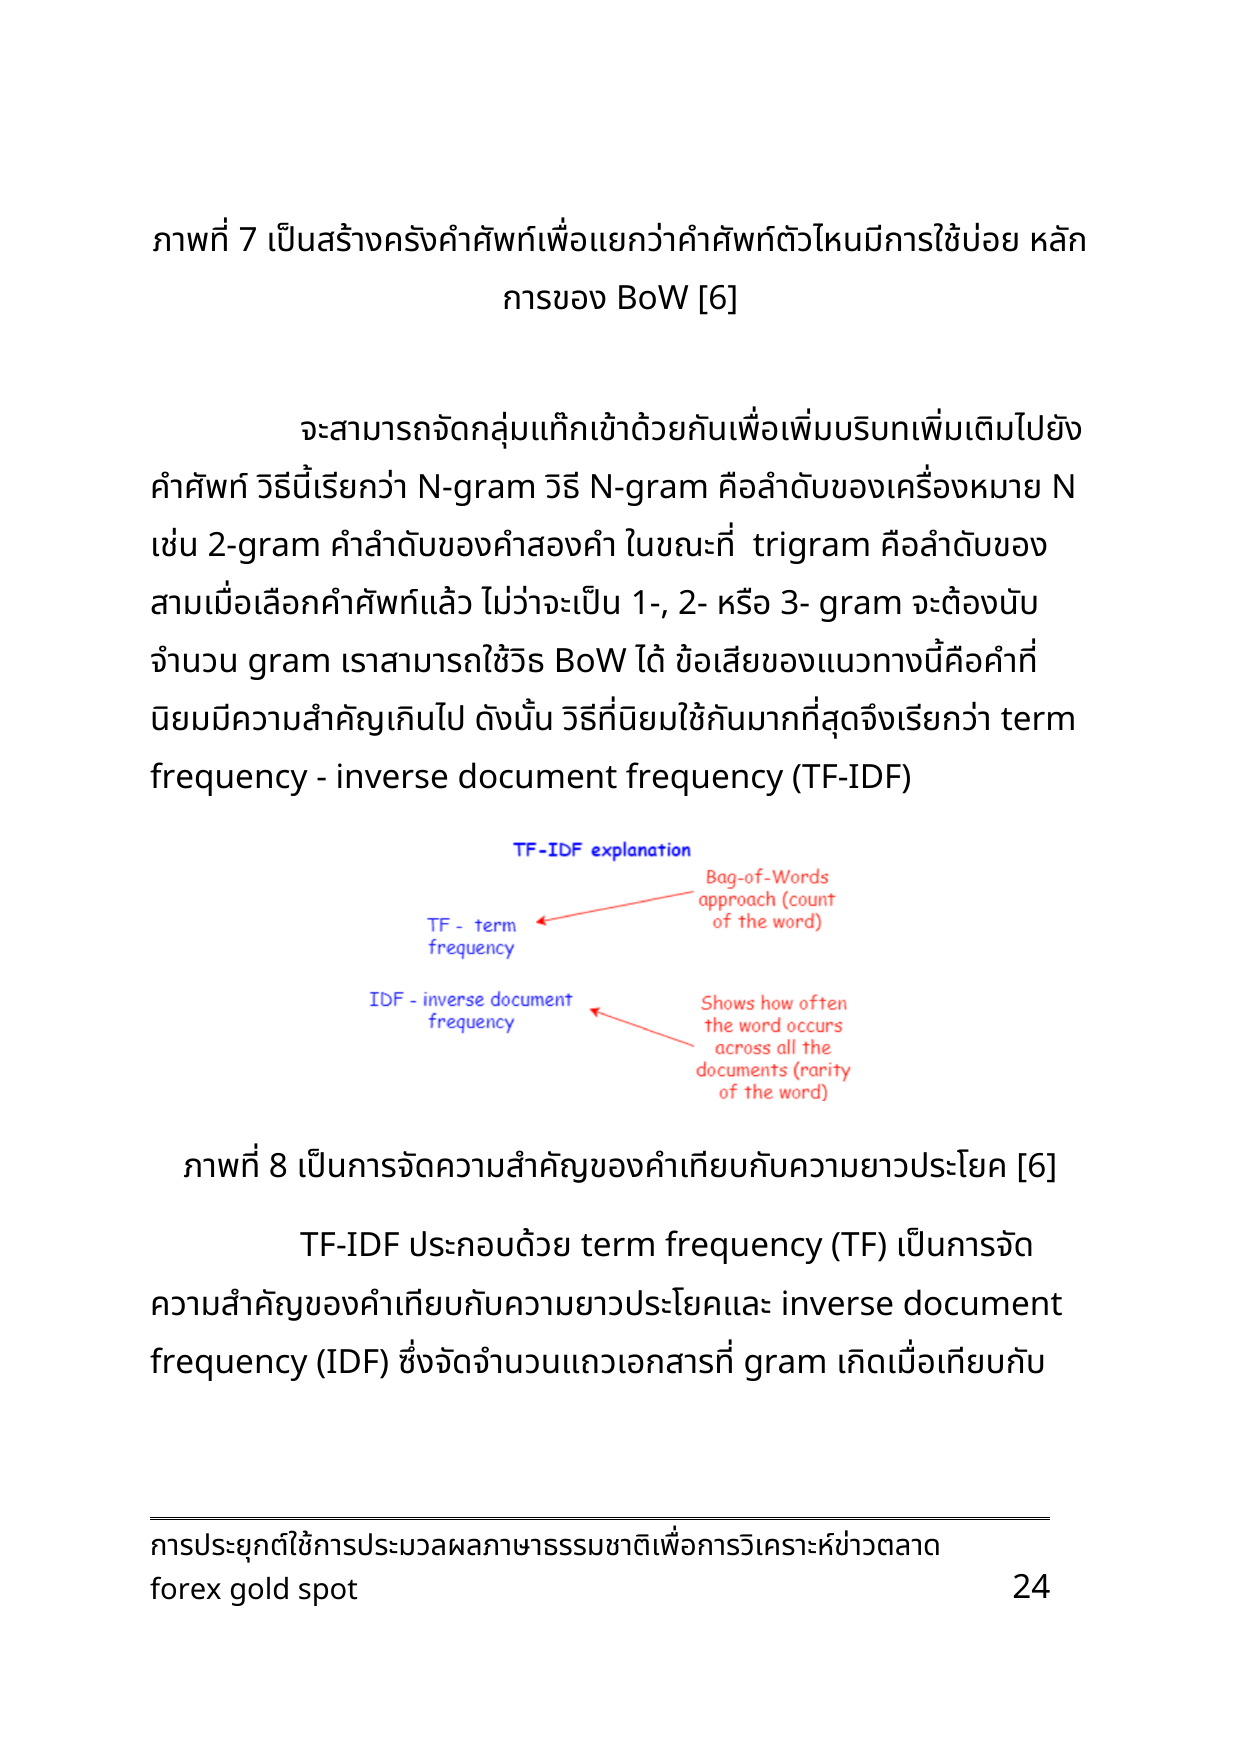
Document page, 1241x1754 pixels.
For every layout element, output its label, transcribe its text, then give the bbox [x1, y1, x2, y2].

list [150, 1221, 1090, 1388]
text ภาพที่ 7 เป็นสร้างครังคำศัพท์เพื่อแยกว่าคำศัพท์ตัวไหนมีการใช้บ่อย หลักการของ BoW [6] [150, 216, 1090, 324]
text ภาพที่ 8 เป็นการจัดความสำคัญของคำเทียบกับความยาวประโยค [6] [150, 1142, 1090, 1193]
list จะสามารถจัดกลุ่มแท๊กเข้าด้วยกันเพื่อเพิ่มบริบทเพิ่มเติมไปยังคำศัพท์ วิธีนี้เรียกว่า N-gram วิธี N-gram คือลำดับของเครื่องหมาย N เช่น 2-gram คำลำดับของคำสองคำ ในขณะที่ trigram คือลำดับของสามเมื่อเลือกคำศัพท์แล้ว ไม่ว่าจะเป็น 1-, 2- หรือ 3- gram จะต้องนับจำนวน gram เราสามารถใช้วิธ BoW ได้ ข้อเสียของแนวทางนี้คือคำที่นิยมมีความสำคัญเกินไป ดังนั้น วิธีที่นิยมใช้กันมากที่สุดจึงเรียกว่า term frequency - inverse document frequency (TF-IDF) [150, 405, 1090, 798]
picture [330, 804, 910, 1115]
